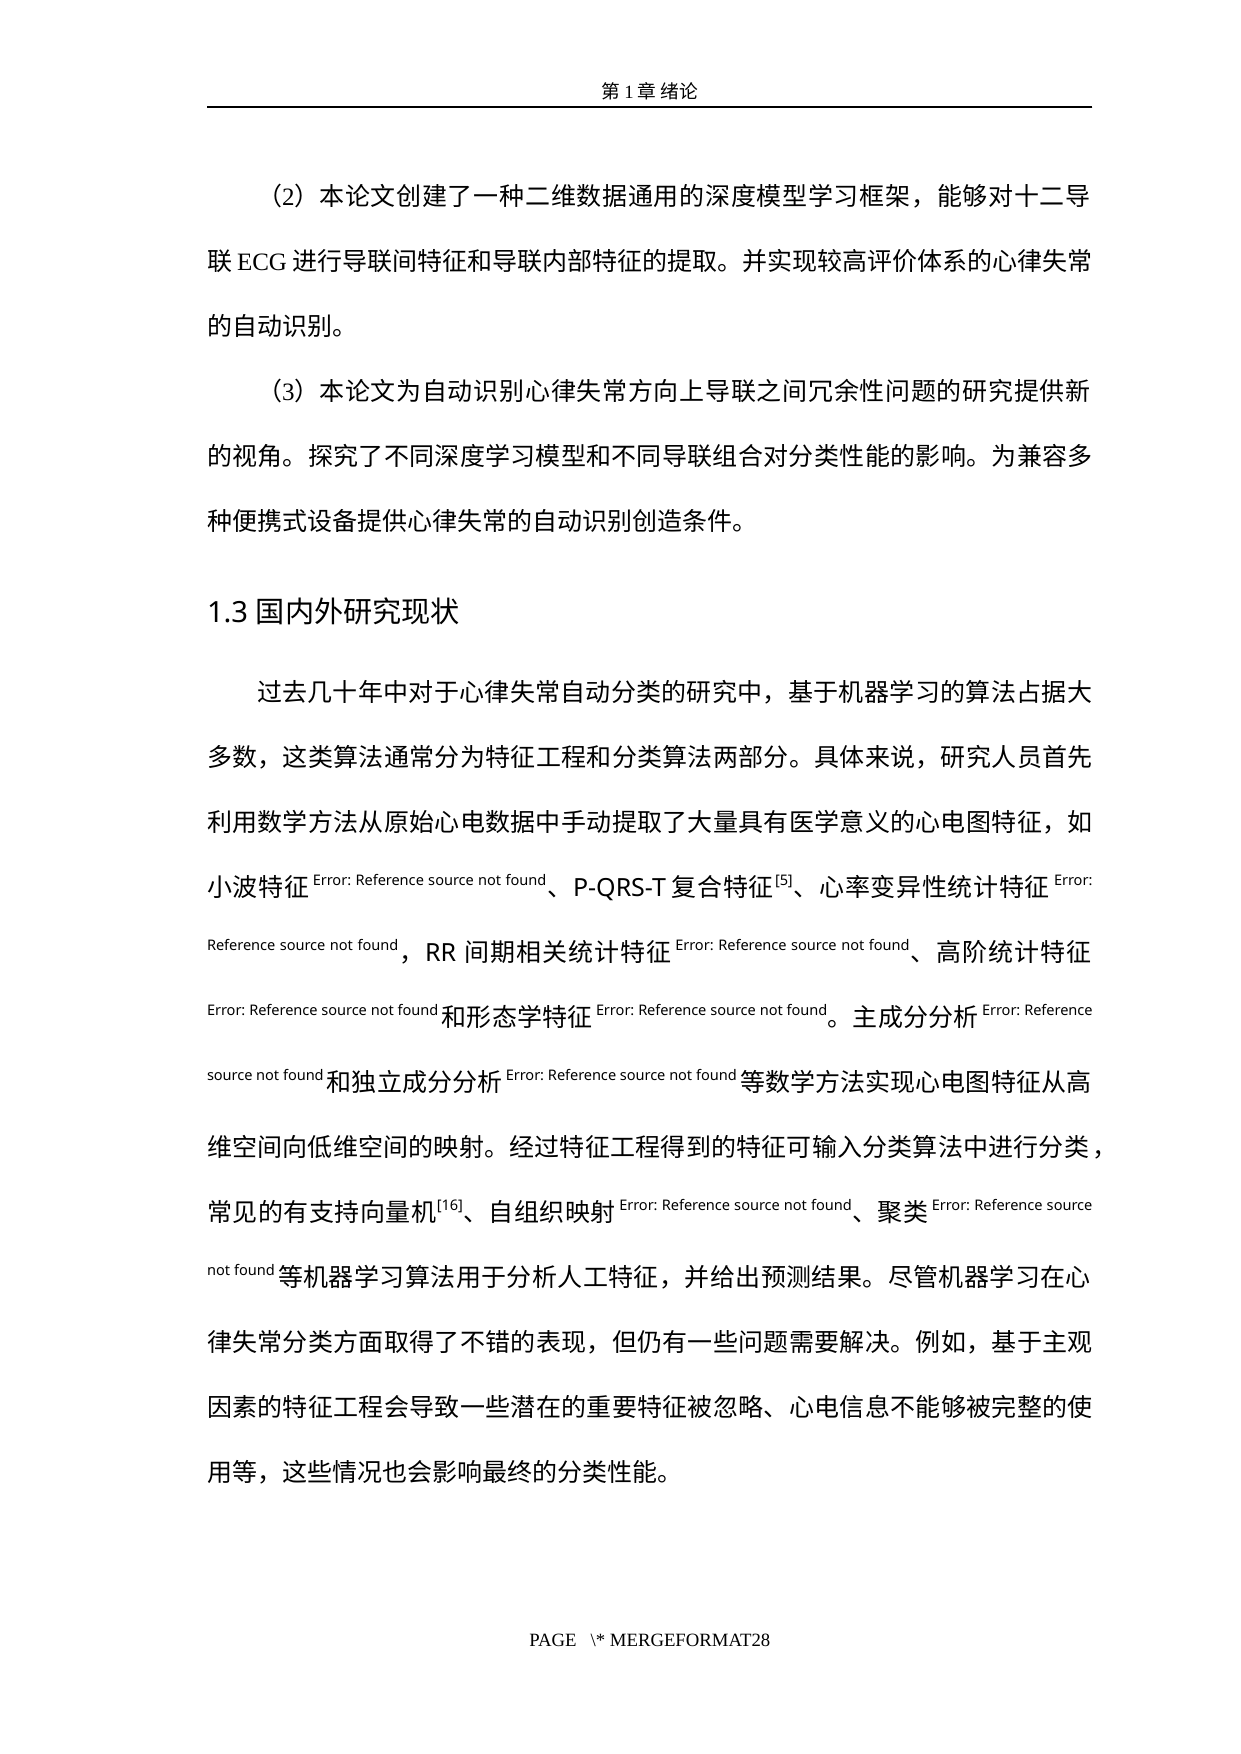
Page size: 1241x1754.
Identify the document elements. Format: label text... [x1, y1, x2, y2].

list 本论文为自动识别心律失常方向上导联之间冗余性问题的研究提供新的视角。探究了不同深度学习模型和不同导联组合对分类性能的影响。为兼容多种便携式设备提供心律失常的自动识别创造条件。 [207, 357, 1092, 552]
list 本论文创建了一种二维数据通用的深度模型学习框架，能够对十二导联ECG进行导联间特征和导联内部特征的提取。并实现较高评价体系的心律失常的自动识别。 [207, 162, 1092, 357]
subtitle 1.3 国内外研究现状 [207, 577, 1092, 642]
